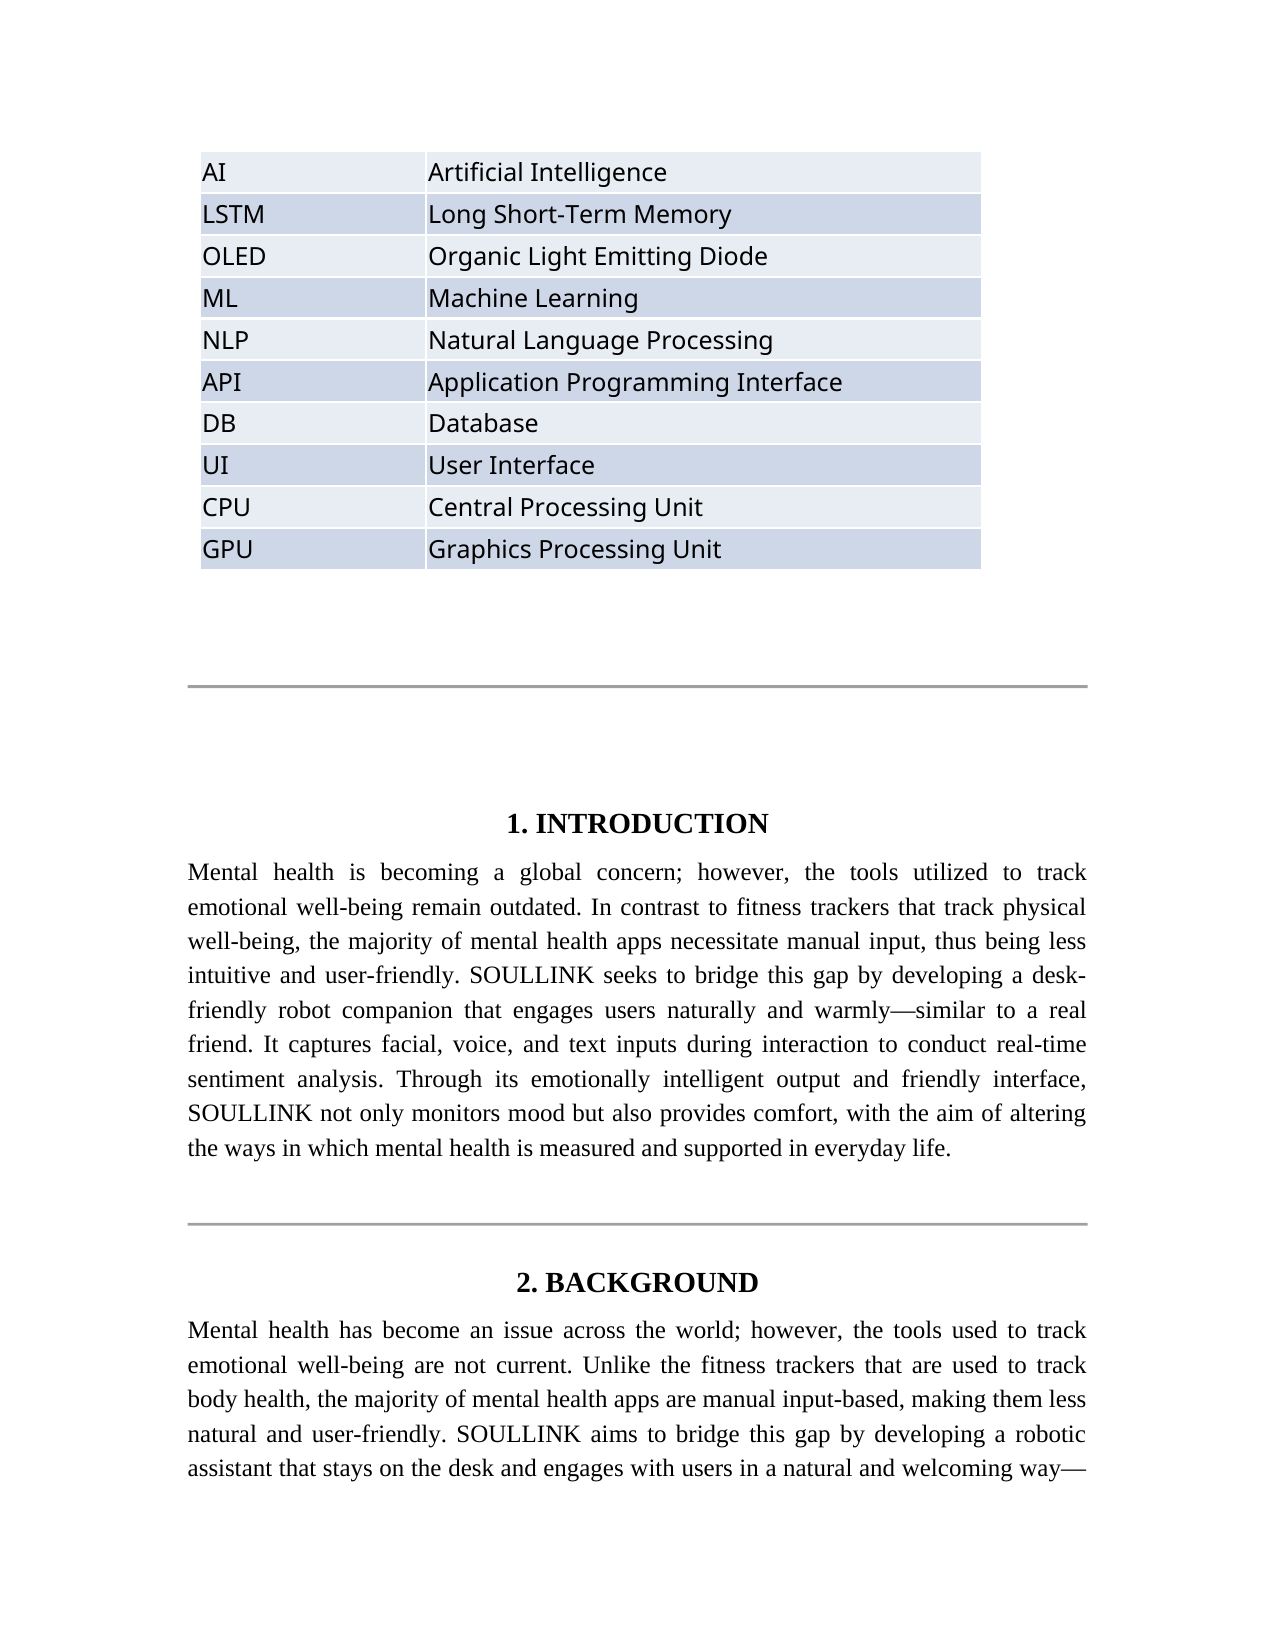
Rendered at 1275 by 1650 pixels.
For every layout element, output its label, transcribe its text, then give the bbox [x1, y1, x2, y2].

table_cell API [201, 361, 425, 401]
table_cell Database [427, 403, 981, 443]
table_cell Graphics Processing Unit [427, 529, 981, 569]
table_cell Long Short-Term Memory [427, 194, 981, 234]
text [187, 1315, 1087, 1482]
table_cell Machine Learning [427, 278, 981, 317]
table_cell AI [201, 152, 425, 192]
table_cell Natural Language Processing [427, 320, 981, 359]
table_cell ML [201, 278, 425, 317]
table_cell DB [201, 403, 425, 443]
table_cell Application Programming Interface [427, 361, 981, 401]
table_cell OLED [201, 236, 425, 276]
text 1. INTRODUCTION [187, 807, 1087, 840]
text Mental health is becoming a global concern; however, the tools utilized to track emotional well-being remain outdated. In contrast to fitness trackers that track physical well-being, the majority of mental health apps necessitate manual input, thus being less intuitive and user-friendly. SOULLINK seeks to bridge this gap by developing a desk-friendly robot companion that engages users naturally and warmly—similar to a real friend. It captures facial, voice, and text inputs during interaction to conduct real-time sentiment analysis. Through its emotionally intelligent output and friendly interface, SOULLINK not only monitors mood but also provides comfort, with the aim of altering the ways in which mental health is measured and supported in everyday life. [187, 857, 1087, 1162]
table_cell LSTM [201, 194, 425, 234]
table_cell NLP [201, 320, 425, 359]
table_cell Artificial Intelligence [427, 152, 981, 192]
table_cell Organic Light Emitting Diode [427, 236, 981, 276]
table_cell User Interface [427, 445, 981, 485]
table_cell UI [201, 445, 425, 485]
table_cell Central Processing Unit [427, 487, 981, 527]
text 2. BACKGROUND [187, 1265, 1087, 1298]
table_cell GPU [201, 529, 425, 569]
table_cell CPU [201, 487, 425, 527]
